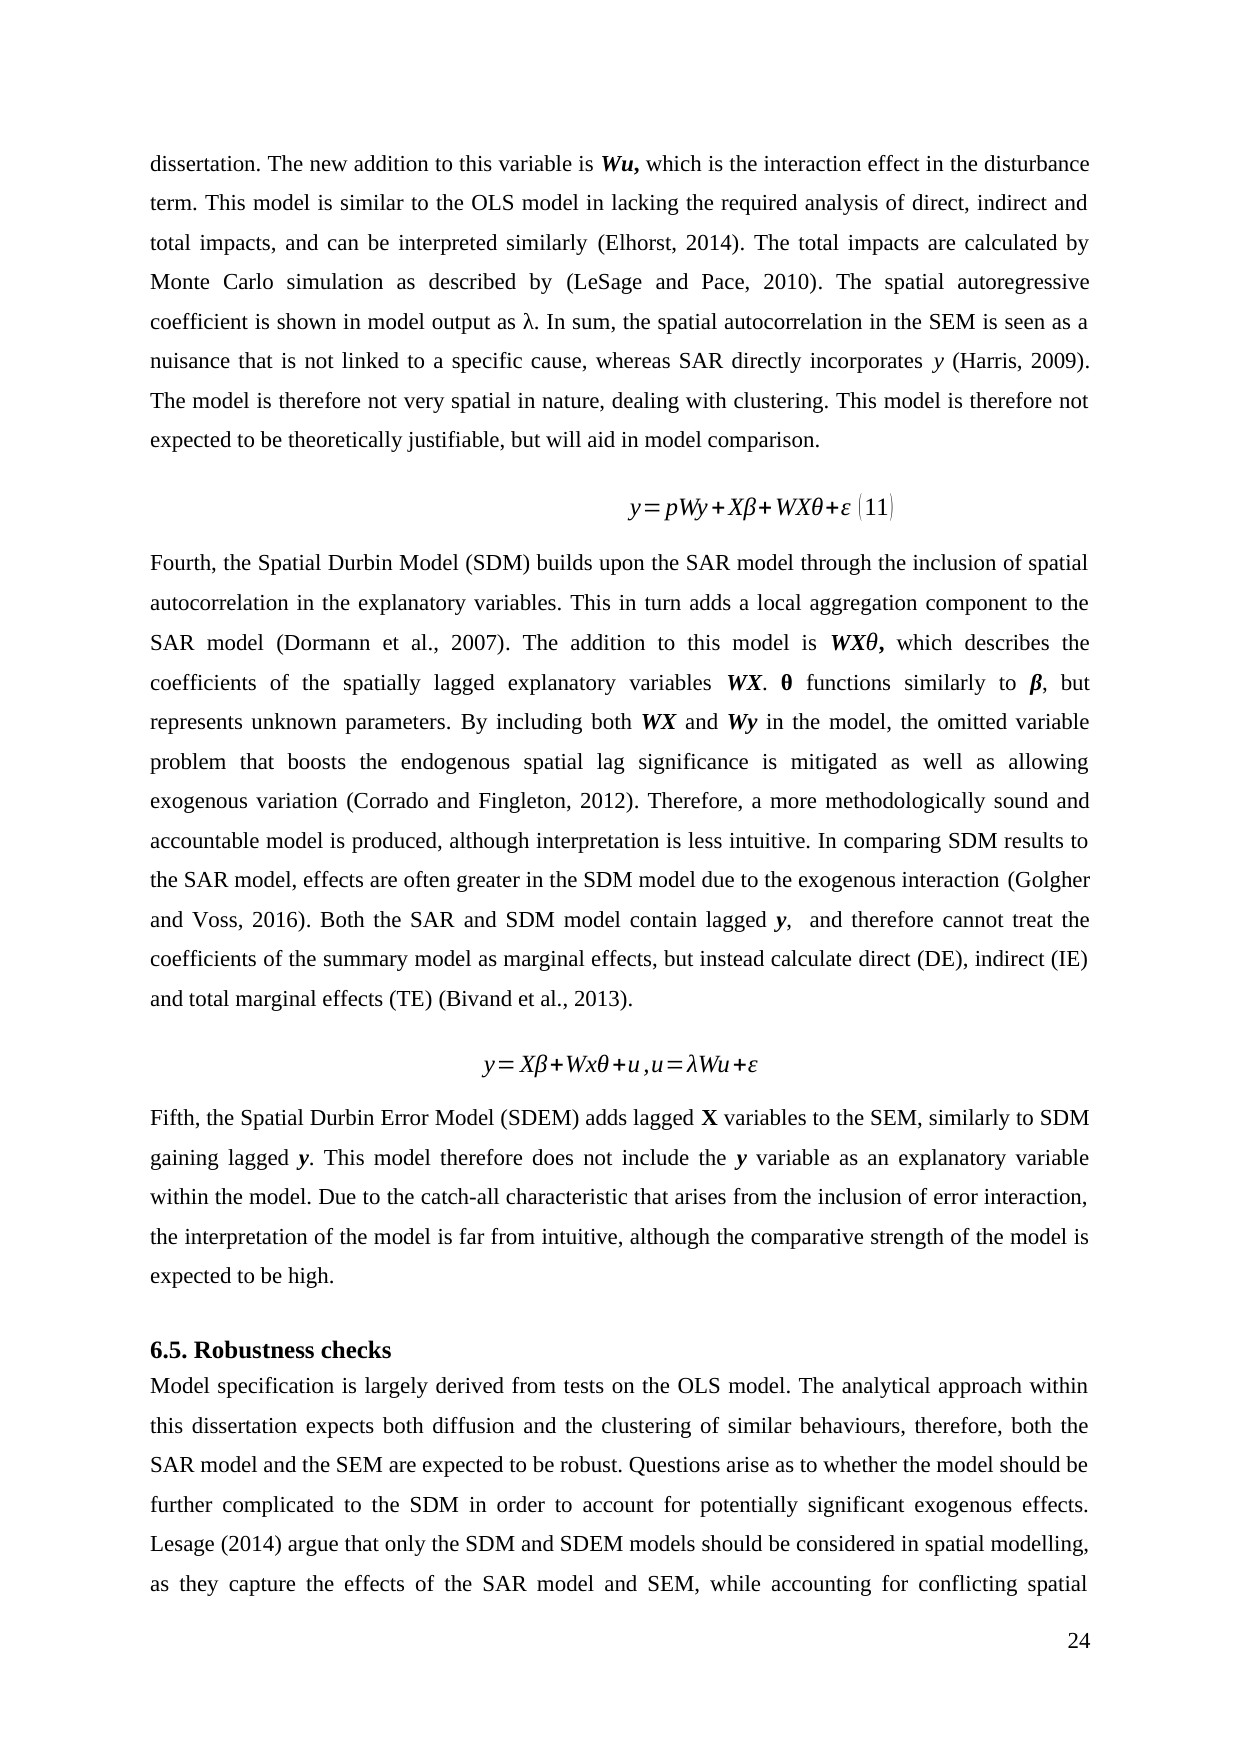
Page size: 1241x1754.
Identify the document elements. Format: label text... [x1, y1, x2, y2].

subtitle 6.5. Robustness checks [150, 1335, 1090, 1364]
text Fourth, the Spatial Durbin Model (SDM) builds upon the SAR model through the inclusion of spatial autocorrelation in the explanatory variables. This in turn adds a local aggregation component to the SAR model (Dormann et al., 2007). The addition to this model is WX, which describes the coefficients of the spatially lagged explanatory variables WX. θ functions similarly to β, but represents unknown parameters. By including both WX and Wy in the model, the omitted variable problem that boosts the endogenous spatial lag significance is mitigated as well as allowing exogenous variation (Corrado and Fingleton, 2012). Therefore, a more methodologically sound and accountable model is produced, although interpretation is less intuitive. In comparing SDM results to the SAR model, effects are often greater in the SDM model due to the exogenous interaction (Golgher and Voss, 2016). Both the SAR and SDM model contain lagged y, and therefore cannot treat the coefficients of the summary model as marginal effects, but instead calculate direct (DE), indirect (IE) and total marginal effects (TE) (Bivand et al., 2013). [150, 549, 1090, 1011]
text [150, 150, 1090, 453]
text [150, 1372, 1090, 1596]
text Fifth, the Spatial Durbin Error Model (SDEM) adds lagged X variables to the SEM, similarly to SDM gaining lagged y. This model therefore does not include the y variable as an explanatory variable within the model. Due to the catch-all characteristic that arises from the inclusion of error interaction, the interpretation of the model is far from intuitive, although the comparative strength of the model is expected to be high. [150, 1104, 1090, 1289]
